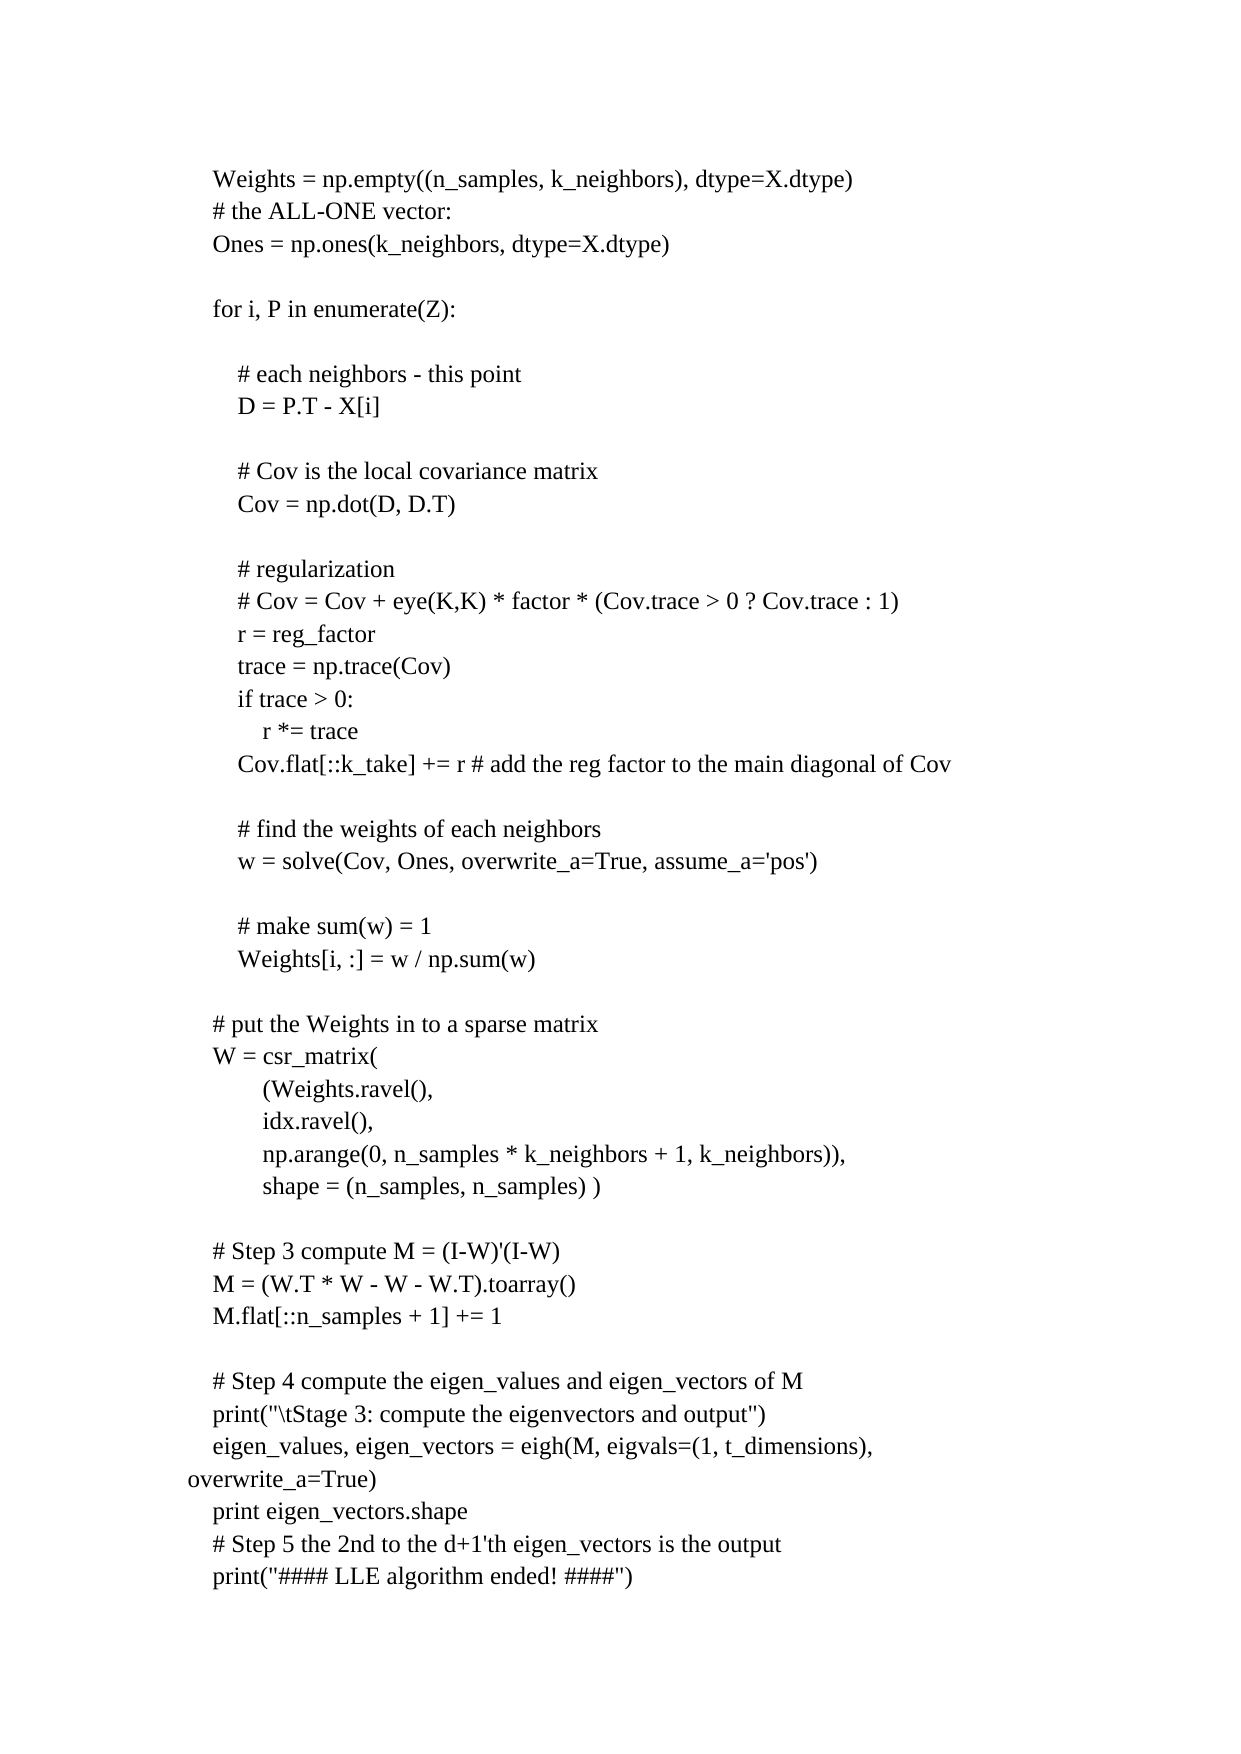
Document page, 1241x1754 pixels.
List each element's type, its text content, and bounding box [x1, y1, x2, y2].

text np.arange(0, n_samples * k_neighbors + 1, k_neighbors)), [187, 1137, 1053, 1169]
text shape = (n_samples, n_samples) ) [187, 1169, 1053, 1202]
text # make sum(w) = 1 [187, 909, 1053, 942]
text eigen_values, eigen_vectors = eigh(M, eigvals=(1, t_dimensions), overwrite_a=True) [187, 1429, 1053, 1494]
text r *= trace [187, 714, 1053, 747]
text r = reg_factor [187, 617, 1053, 649]
text # put the Weights in to a sparse matrix [187, 1007, 1053, 1039]
text if trace > 0: [187, 682, 1053, 714]
text D = P.T - X[i] [187, 389, 1053, 422]
text # Step 3 compute M = (I-W)'(I-W) [187, 1234, 1053, 1267]
text # Cov = Cov + eye(K,K) * factor * (Cov.trace > 0 ? Cov.trace : 1) [187, 584, 1053, 617]
text trace = np.trace(Cov) [187, 649, 1053, 682]
text idx.ravel(), [187, 1104, 1053, 1137]
text # Cov is the local covariance matrix [187, 454, 1053, 487]
text print("\tStage 3: compute the eigenvectors and output") [187, 1397, 1053, 1429]
text Weights[i, :] = w / np.sum(w) [187, 942, 1053, 974]
text # each neighbors - this point [187, 357, 1053, 389]
text Cov.flat[::k_take] += r # add the reg factor to the main diagonal of Cov [187, 747, 1053, 779]
text w = solve(Cov, Ones, overwrite_a=True, assume_a='pos') [187, 844, 1053, 877]
text # regularization [187, 552, 1053, 584]
text print eigen_vectors.shape [187, 1494, 1053, 1527]
text M.flat[::n_samples + 1] += 1 [187, 1299, 1053, 1332]
text # Step 5 the 2nd to the d+1'th eigen_vectors is the output [187, 1527, 1053, 1559]
text print("#### LLE algorithm ended! ####") [187, 1559, 1053, 1592]
text # Step 4 compute the eigen_values and eigen_vectors of M [187, 1364, 1053, 1397]
text Cov = np.dot(D, D.T) [187, 487, 1053, 519]
text Weights = np.empty((n_samples, k_neighbors), dtype=X.dtype) [187, 162, 1053, 194]
text (Weights.ravel(), [187, 1072, 1053, 1104]
text M = (W.T * W - W - W.T).toarray() [187, 1267, 1053, 1299]
text W = csr_matrix( [187, 1039, 1053, 1072]
text Ones = np.ones(k_neighbors, dtype=X.dtype) [187, 227, 1053, 259]
text for i, P in enumerate(Z): [187, 292, 1053, 324]
text # the ALL-ONE vector: [187, 194, 1053, 227]
text # find the weights of each neighbors [187, 812, 1053, 844]
